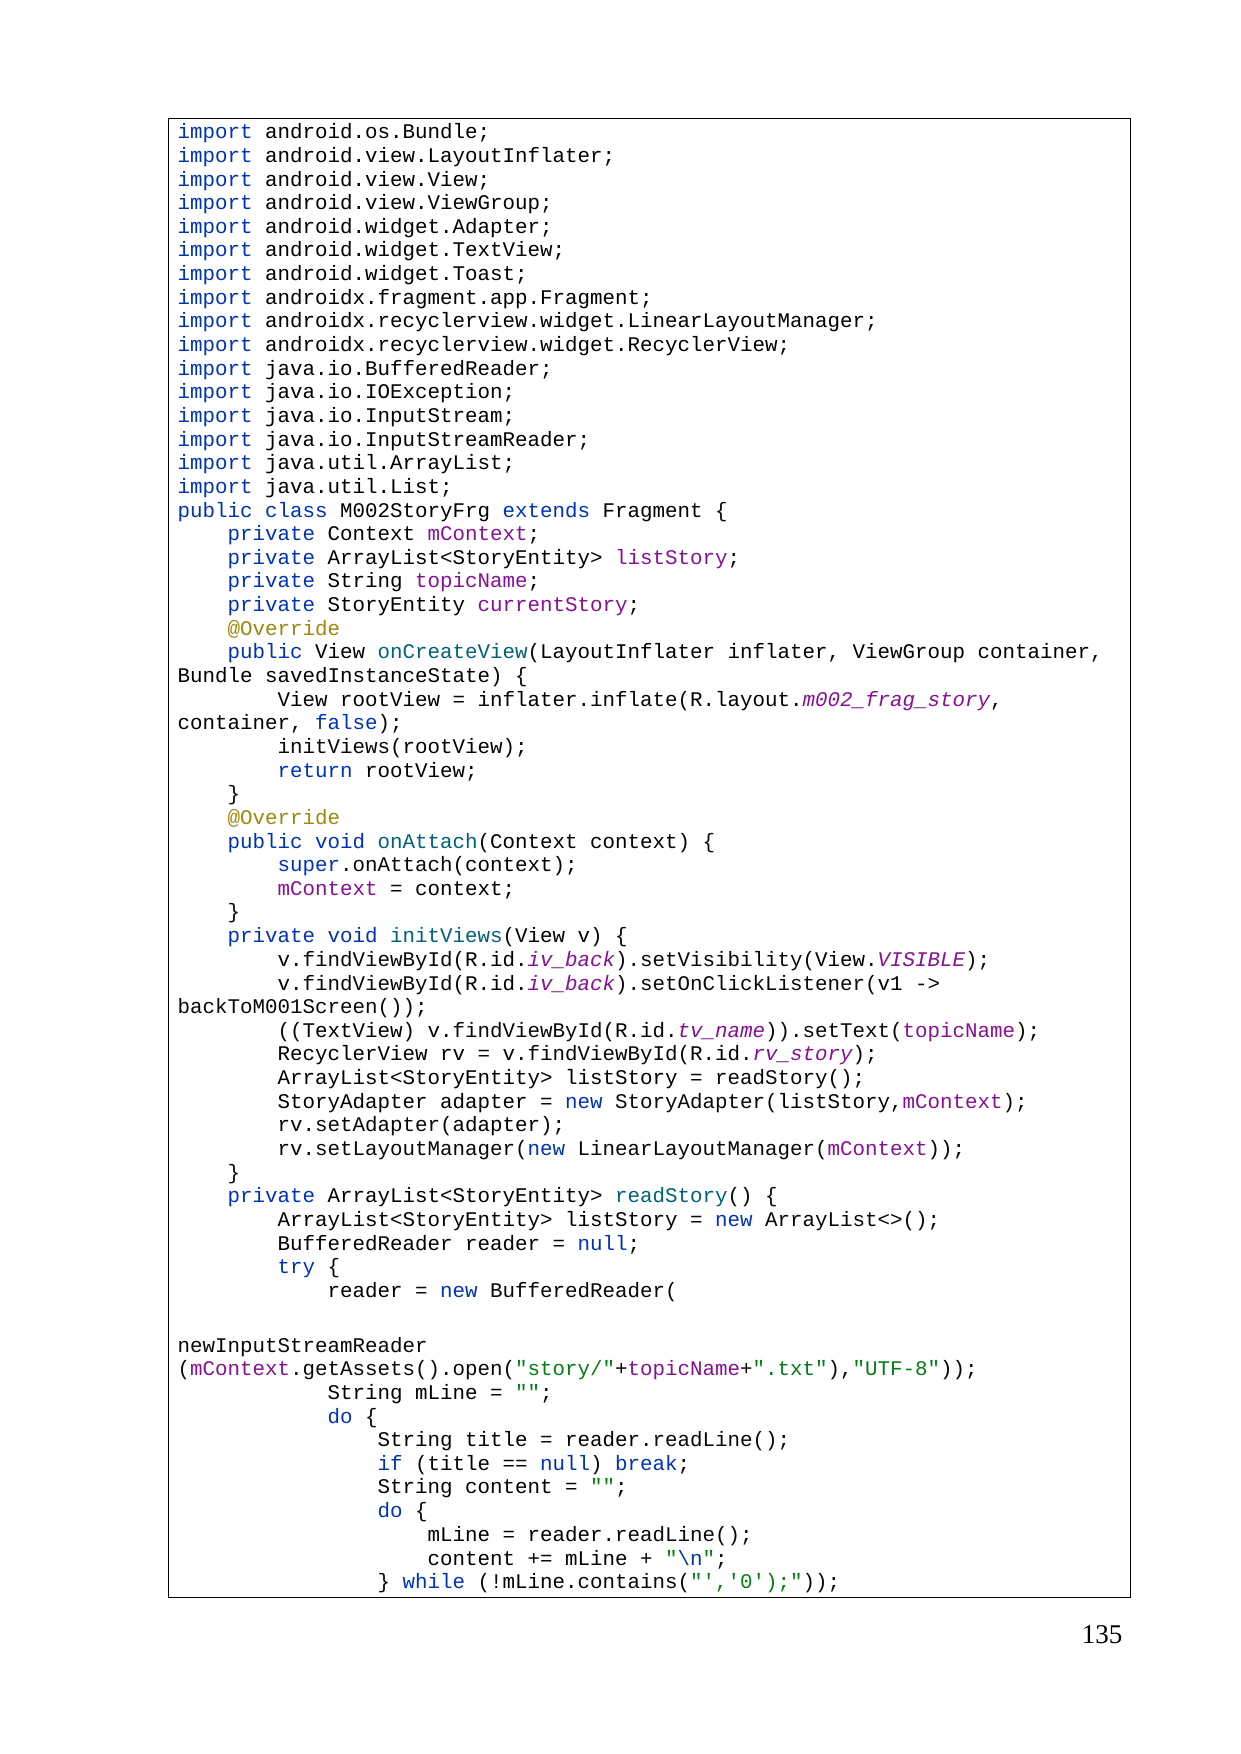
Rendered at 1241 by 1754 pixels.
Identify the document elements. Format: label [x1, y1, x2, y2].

text [169, 119, 1130, 1597]
